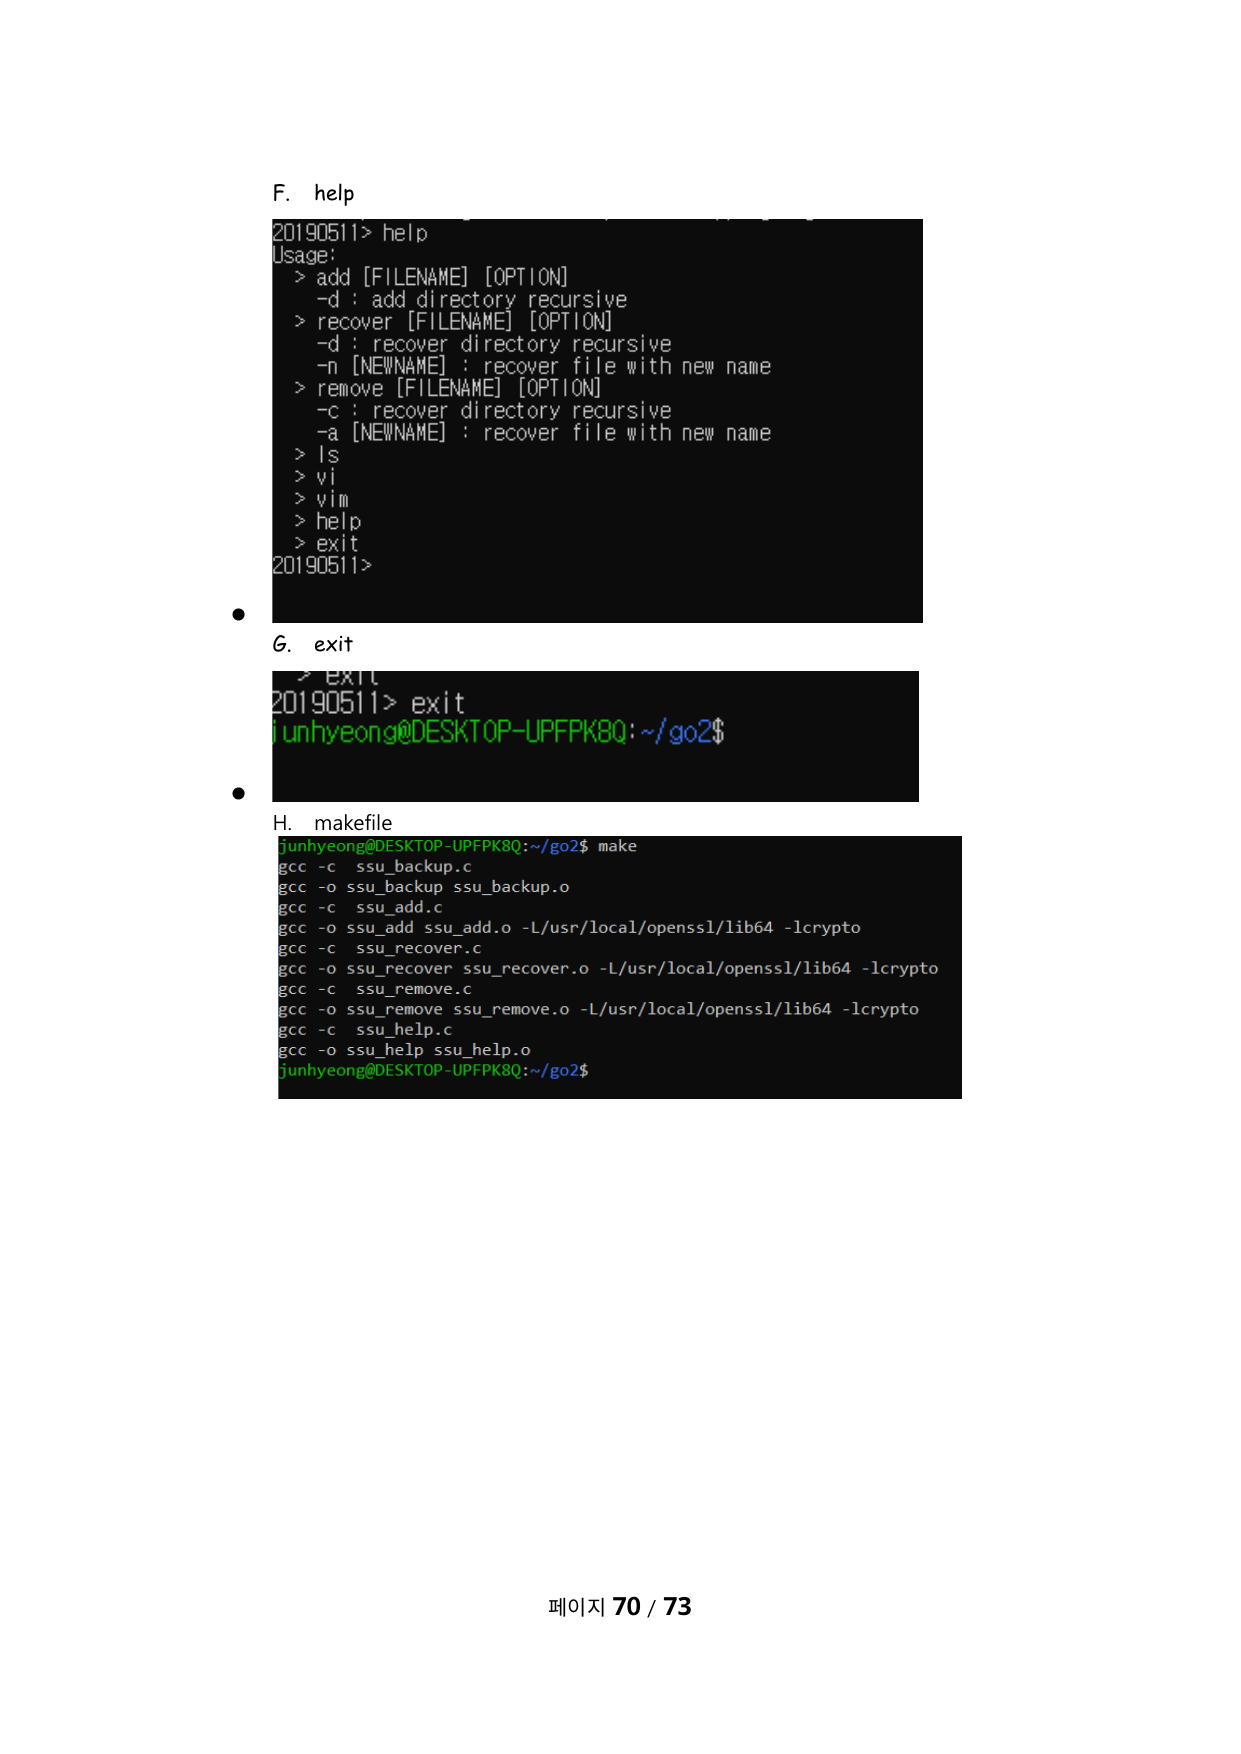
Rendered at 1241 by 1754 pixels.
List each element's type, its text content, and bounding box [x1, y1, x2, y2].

subtitle makefile [272, 808, 1051, 836]
subtitle help [272, 177, 1051, 206]
picture [278, 836, 962, 1099]
picture [272, 219, 923, 623]
picture [272, 671, 919, 802]
subtitle exit [272, 629, 1051, 658]
